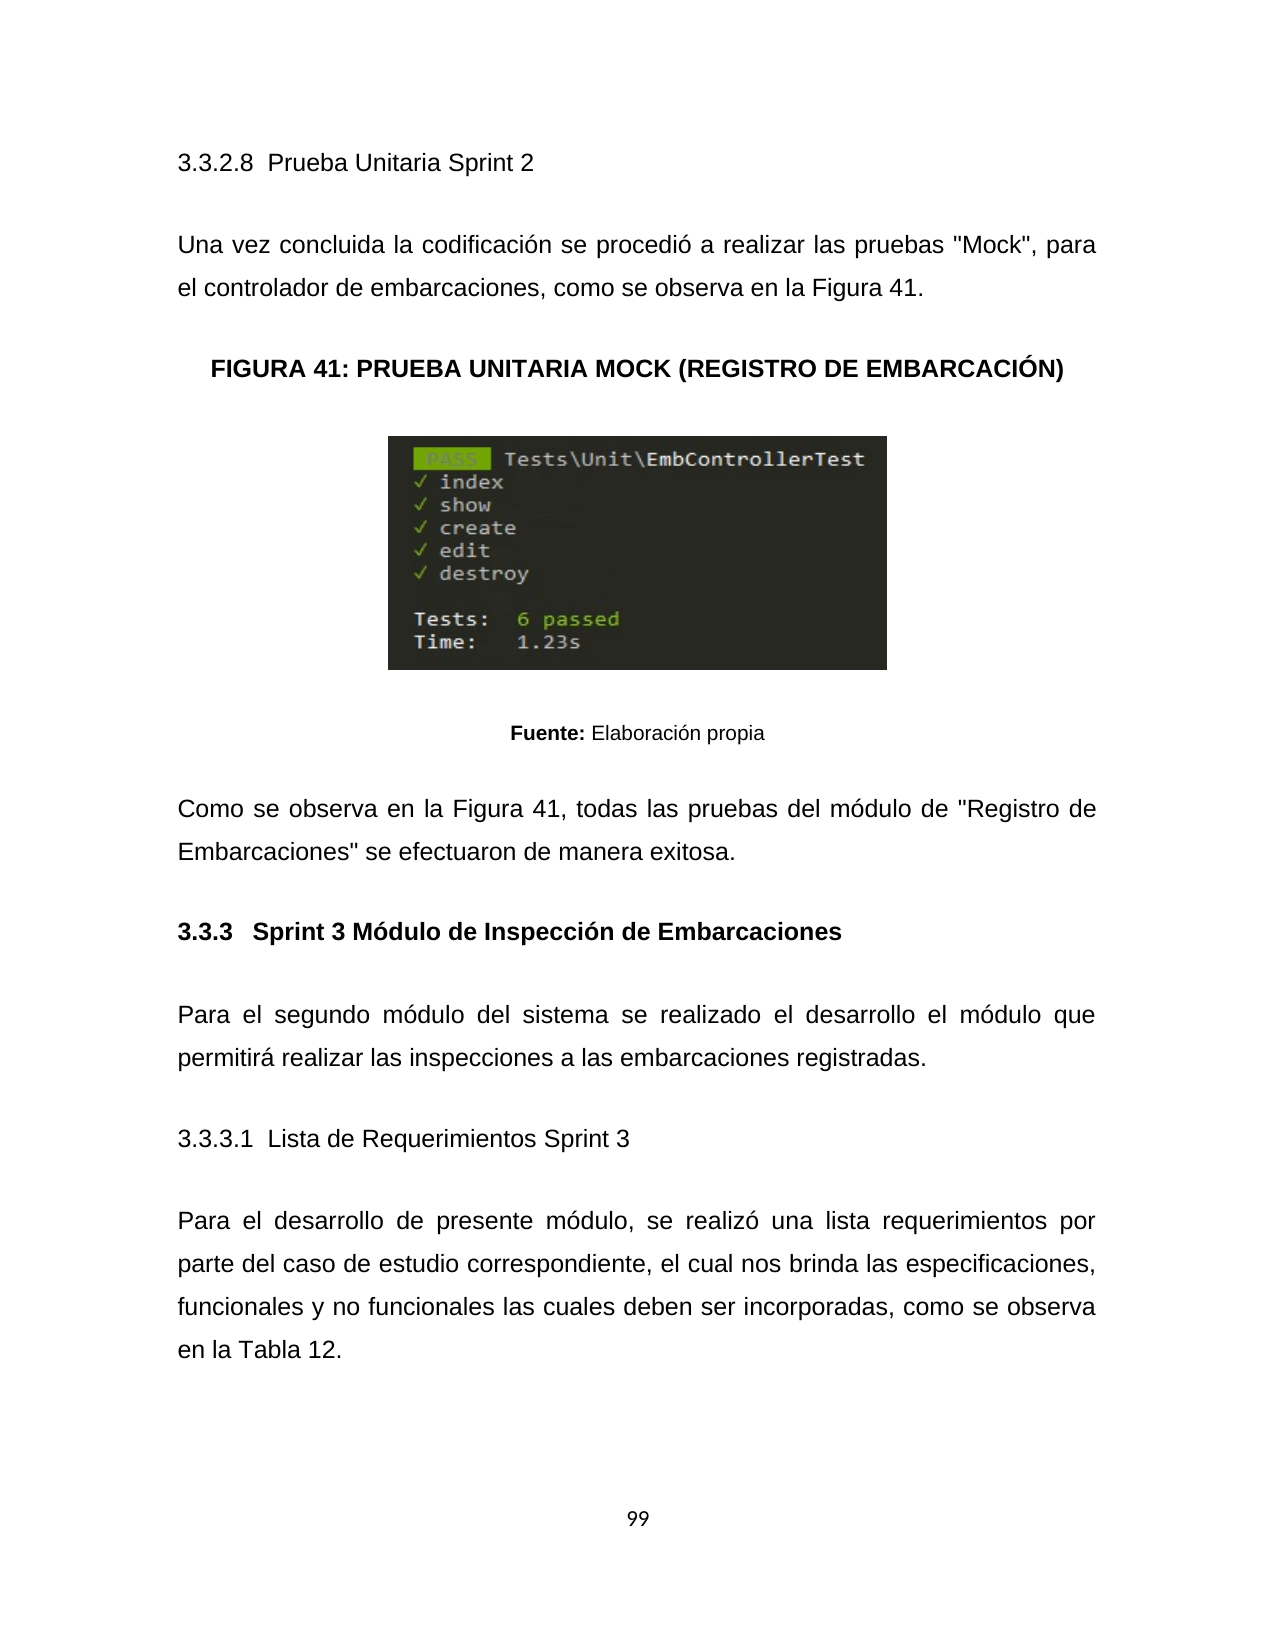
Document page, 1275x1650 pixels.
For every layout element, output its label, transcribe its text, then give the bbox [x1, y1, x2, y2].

text FIGURA 41: PRUEBA UNITARIA MOCK (REGISTRO DE EMBARCACIÓN) [177, 354, 1098, 383]
list Lista de Requerimientos Sprint 3 [177, 1124, 1098, 1152]
picture [388, 436, 887, 670]
text Fuente: Elaboración propia [177, 721, 1098, 745]
text Como se observa en la Figura 41, todas las pruebas del módulo de "Registro de Embarcaciones" se efectuaron de manera exitosa. [177, 794, 1098, 866]
text Para el desarrollo de presente módulo, se realizó una lista requerimientos por parte del caso de estudio correspondiente, el cual nos brinda las especificaciones, funcionales y no funcionales las cuales deben ser incorporadas, como se observa en la Tabla 12. [177, 1206, 1098, 1364]
text Para el segundo módulo del sistema se realizado el desarrollo el módulo que permitirá realizar las inspecciones a las embarcaciones registradas. [177, 1000, 1098, 1072]
list Sprint 3 Módulo de Inspección de Embarcaciones [177, 917, 1098, 946]
text Una vez concluida la codificación se procedió a realizar las pruebas "Mock", para el controlador de embarcaciones, como se observa en la Figura 41. [177, 230, 1098, 302]
list Prueba Unitaria Sprint 2 [177, 148, 1098, 176]
